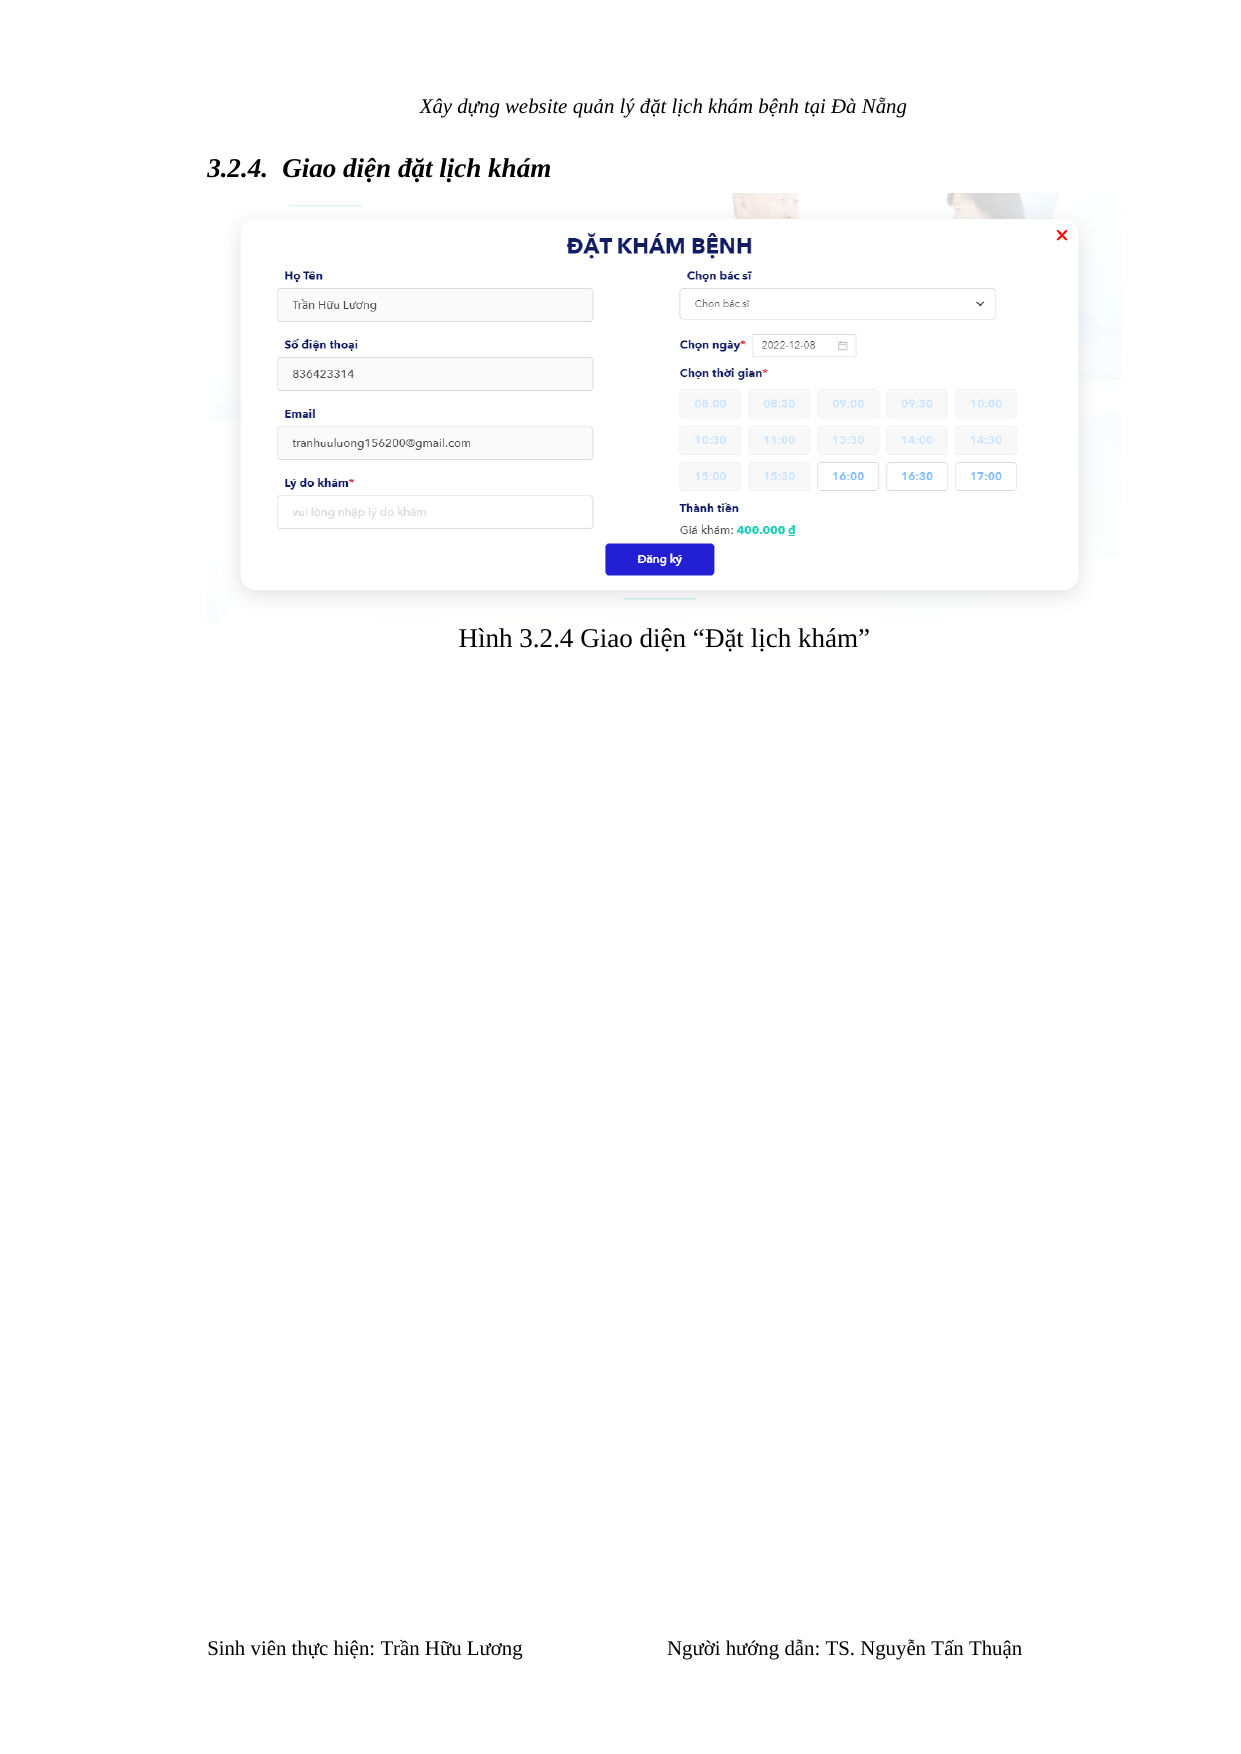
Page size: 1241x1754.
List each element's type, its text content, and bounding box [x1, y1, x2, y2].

list Giao diện đặt lịch khám [207, 153, 1122, 184]
text Hình 3.2.4 Giao diện “Đặt lịch khám” [207, 623, 1122, 654]
picture [207, 193, 1122, 623]
